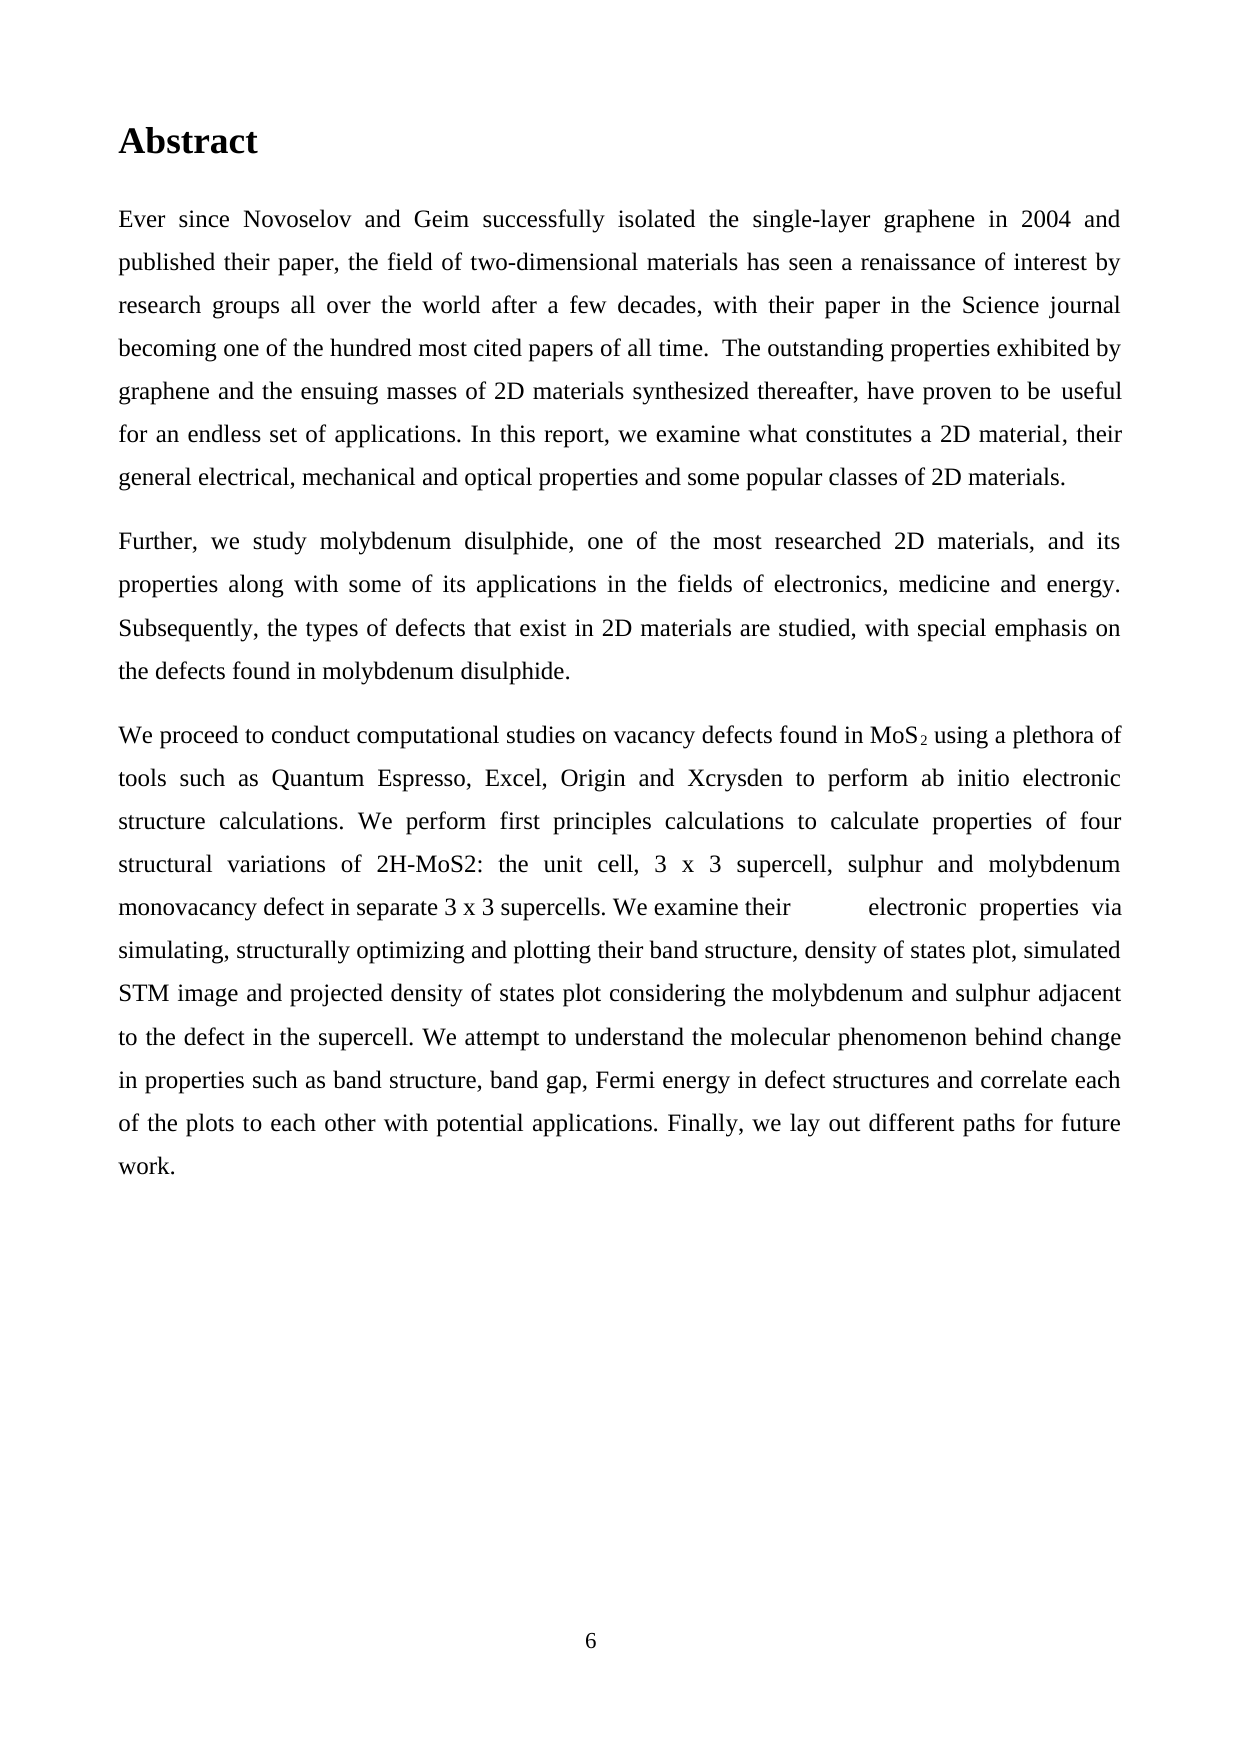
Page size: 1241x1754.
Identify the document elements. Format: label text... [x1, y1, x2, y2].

text Abstract [118, 118, 1063, 161]
text We proceed to conduct computational studies on vacancy defects found in MoS2 using a plethora of tools such as Quantum Espresso, Excel, Origin and Xcrysden to perform ab initio electronic structure calculations. We perform first principles calculations to calculate properties of four structural variations of 2H-MoS2: the unit cell, 3 x 3 supercell, sulphur and molybdenum monovacancy defect in separate 3 x 3 supercells. We examine their electronic properties via simulating, structurally optimizing and plotting their band structure, density of states plot, simulated STM image and projected density of states plot considering the molybdenum and sulphur adjacent to the defect in the supercell. We attempt to understand the molecular phenomenon behind change in properties such as band structure, band gap, Fermi energy in defect structures and correlate each of the plots to each other with potential applications. Finally, we lay out different paths for future work. [118, 720, 1122, 1180]
text Ever since Novoselov and Geim successfully isolated the single-layer graphene in 2004 and published their paper, the field of two-dimensional materials has seen a renaissance of interest by research groups all over the world after a few decades, with their paper in the Science journal becoming one of the hundred most cited papers of all time. The outstanding properties exhibited by graphene and the ensuing masses of 2D materials synthesized thereafter, have proven to be useful for an endless set of applications. In this report, we examine what constitutes a 2D material, their general electrical, mechanical and optical properties and some popular classes of 2D materials. [118, 204, 1122, 491]
text Further, we study molybdenum disulphide, one of the most researched 2D materials, and its properties along with some of its applications in the fields of electronics, medicine and energy. Subsequently, the types of defects that exist in 2D materials are studied, with special emphasis on the defects found in molybdenum disulphide. [118, 526, 1122, 684]
